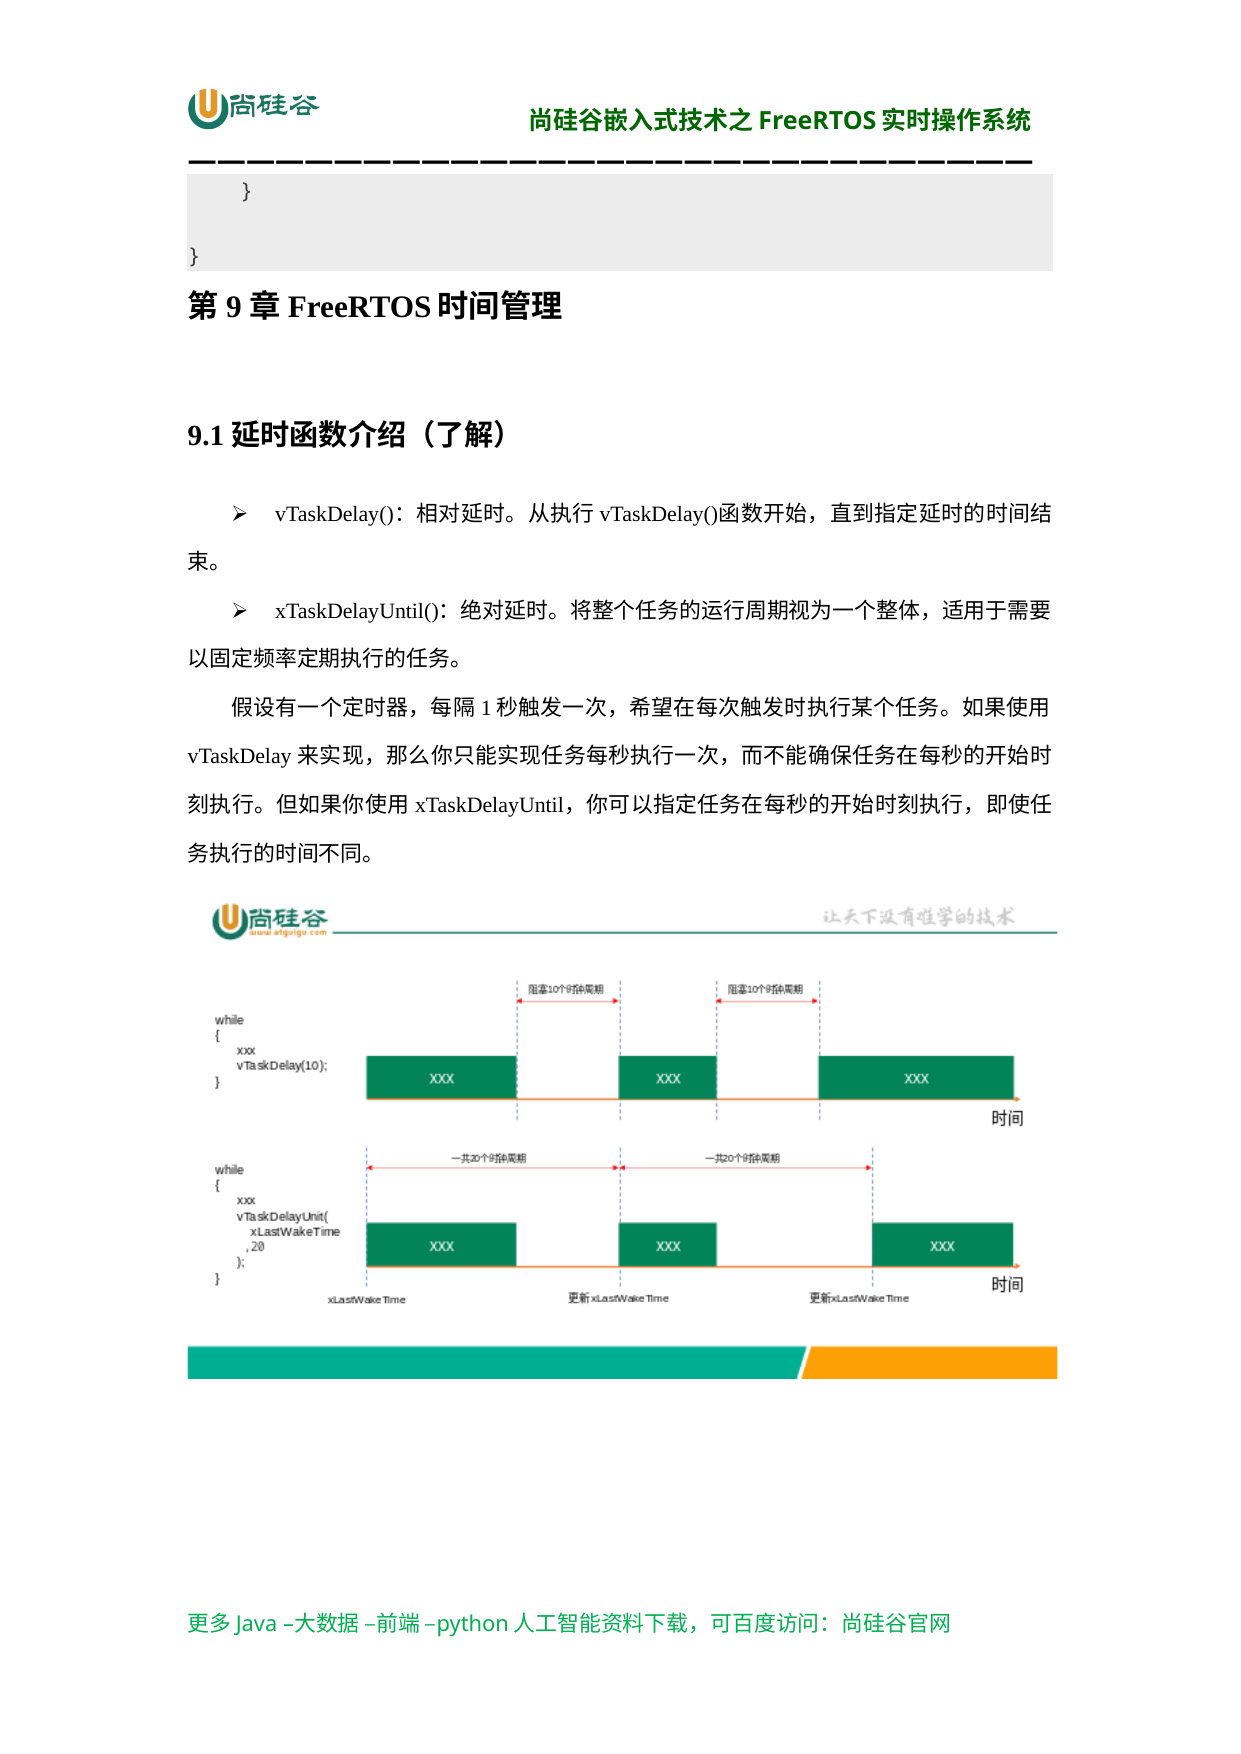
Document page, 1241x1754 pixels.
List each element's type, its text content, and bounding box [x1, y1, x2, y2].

text vTaskDelay()：相对延时。从执行vTaskDelay()函数开始，直到指定延时的时间结束。 [187, 495, 1053, 576]
picture [187, 88, 321, 130]
text 假设有一个定时器，每隔1秒触发一次，希望在每次触发时执行某个任务。如果使用 vTaskDelay 来实现，那么你只能实现任务每秒执行一次，而不能确保任务在每秒的开始时刻执行。但如果你使用 xTaskDelayUntil，你可以指定任务在每秒的开始时刻执行，即使任务执行的时间不同。 [187, 689, 1053, 868]
text } [187, 239, 1053, 271]
text } [187, 174, 1053, 206]
text 延时函数介绍（了解） [187, 400, 1053, 465]
text FreeRTOS时间管理 [187, 271, 1053, 336]
text xTaskDelayUntil()：绝对延时。将整个任务的运行周期视为一个整体，适用于需要以固定频率定期执行的任务。 [187, 592, 1053, 673]
